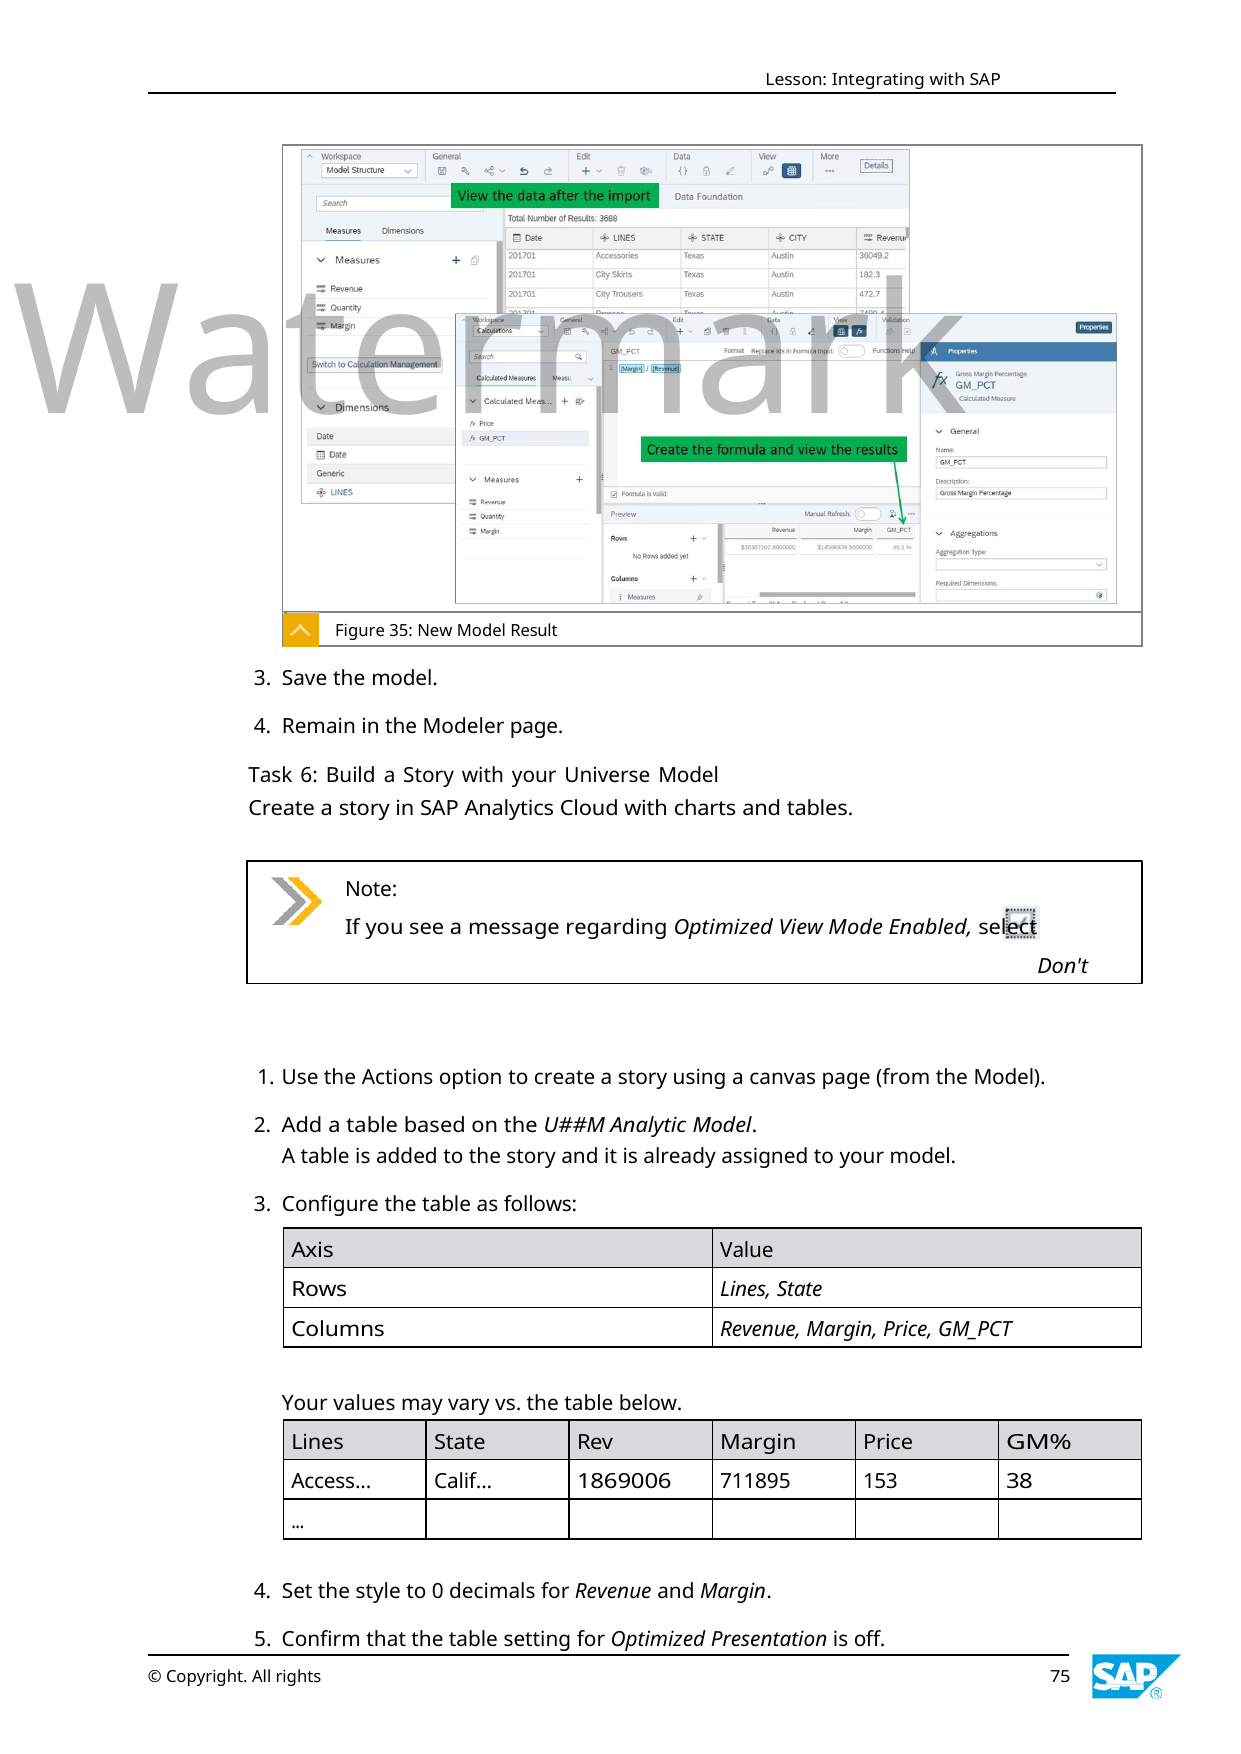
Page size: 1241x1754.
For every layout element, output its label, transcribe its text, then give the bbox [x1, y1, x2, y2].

list Set the style to 0 decimals for Revenue and Margin. [253, 1576, 1240, 1605]
picture [271, 877, 322, 925]
text Create a story in SAP Analytics Cloud with charts and tables. [248, 793, 1240, 821]
picture [1150, 1687, 1162, 1699]
table_header Axis [284, 1229, 712, 1267]
table_header Margin [713, 1421, 855, 1459]
table_header Value [713, 1229, 1141, 1267]
picture [1003, 906, 1040, 940]
list Confirm that the table setting for Optimized Presentation is off. [254, 1624, 1240, 1653]
table_cell [856, 1500, 998, 1538]
table_cell [427, 1500, 568, 1538]
picture [283, 612, 319, 647]
table_cell Figure 35: New Model Result [319, 613, 1141, 645]
list Remain in the Modeler page. [253, 712, 1240, 740]
table_header Lines [284, 1421, 425, 1459]
table_cell [570, 1500, 712, 1538]
table_header State [427, 1421, 568, 1459]
text Your values may vary vs. the table below. [282, 1388, 1240, 1417]
table_header Price [856, 1421, 998, 1459]
table_cell Columns [284, 1308, 712, 1346]
table_header [283, 146, 1141, 611]
table_cell Rows [284, 1268, 712, 1306]
table_cell 38 [999, 1460, 1141, 1498]
table_cell 1869006 [570, 1460, 712, 1498]
table_cell Calif... [427, 1460, 568, 1498]
text Task 6: Build a Story with your Universe Model [248, 761, 1240, 789]
list Save the model. [254, 663, 1240, 692]
list Use the Actions option to create a story using a canvas page (from the Model). [257, 1062, 1240, 1090]
table_cell ... [284, 1500, 425, 1538]
table_cell 153 [856, 1460, 998, 1498]
table_cell [999, 1500, 1141, 1538]
list Configure the table as follows: [254, 1189, 1240, 1218]
table_cell Lines, State [713, 1268, 1141, 1306]
list Add a table based on the U##M Analytic Model. [254, 1110, 1240, 1138]
table_header Rev [570, 1421, 712, 1459]
table_header GM% [999, 1421, 1141, 1459]
table_cell Revenue, Margin, Price, GM_PCT [713, 1308, 1141, 1346]
table_cell Access... [284, 1460, 425, 1498]
picture [297, 148, 1121, 606]
table_cell [713, 1500, 855, 1538]
text A table is added to the story and it is already assigned to your model. [282, 1141, 1240, 1169]
table_cell 711895 [713, 1460, 855, 1498]
